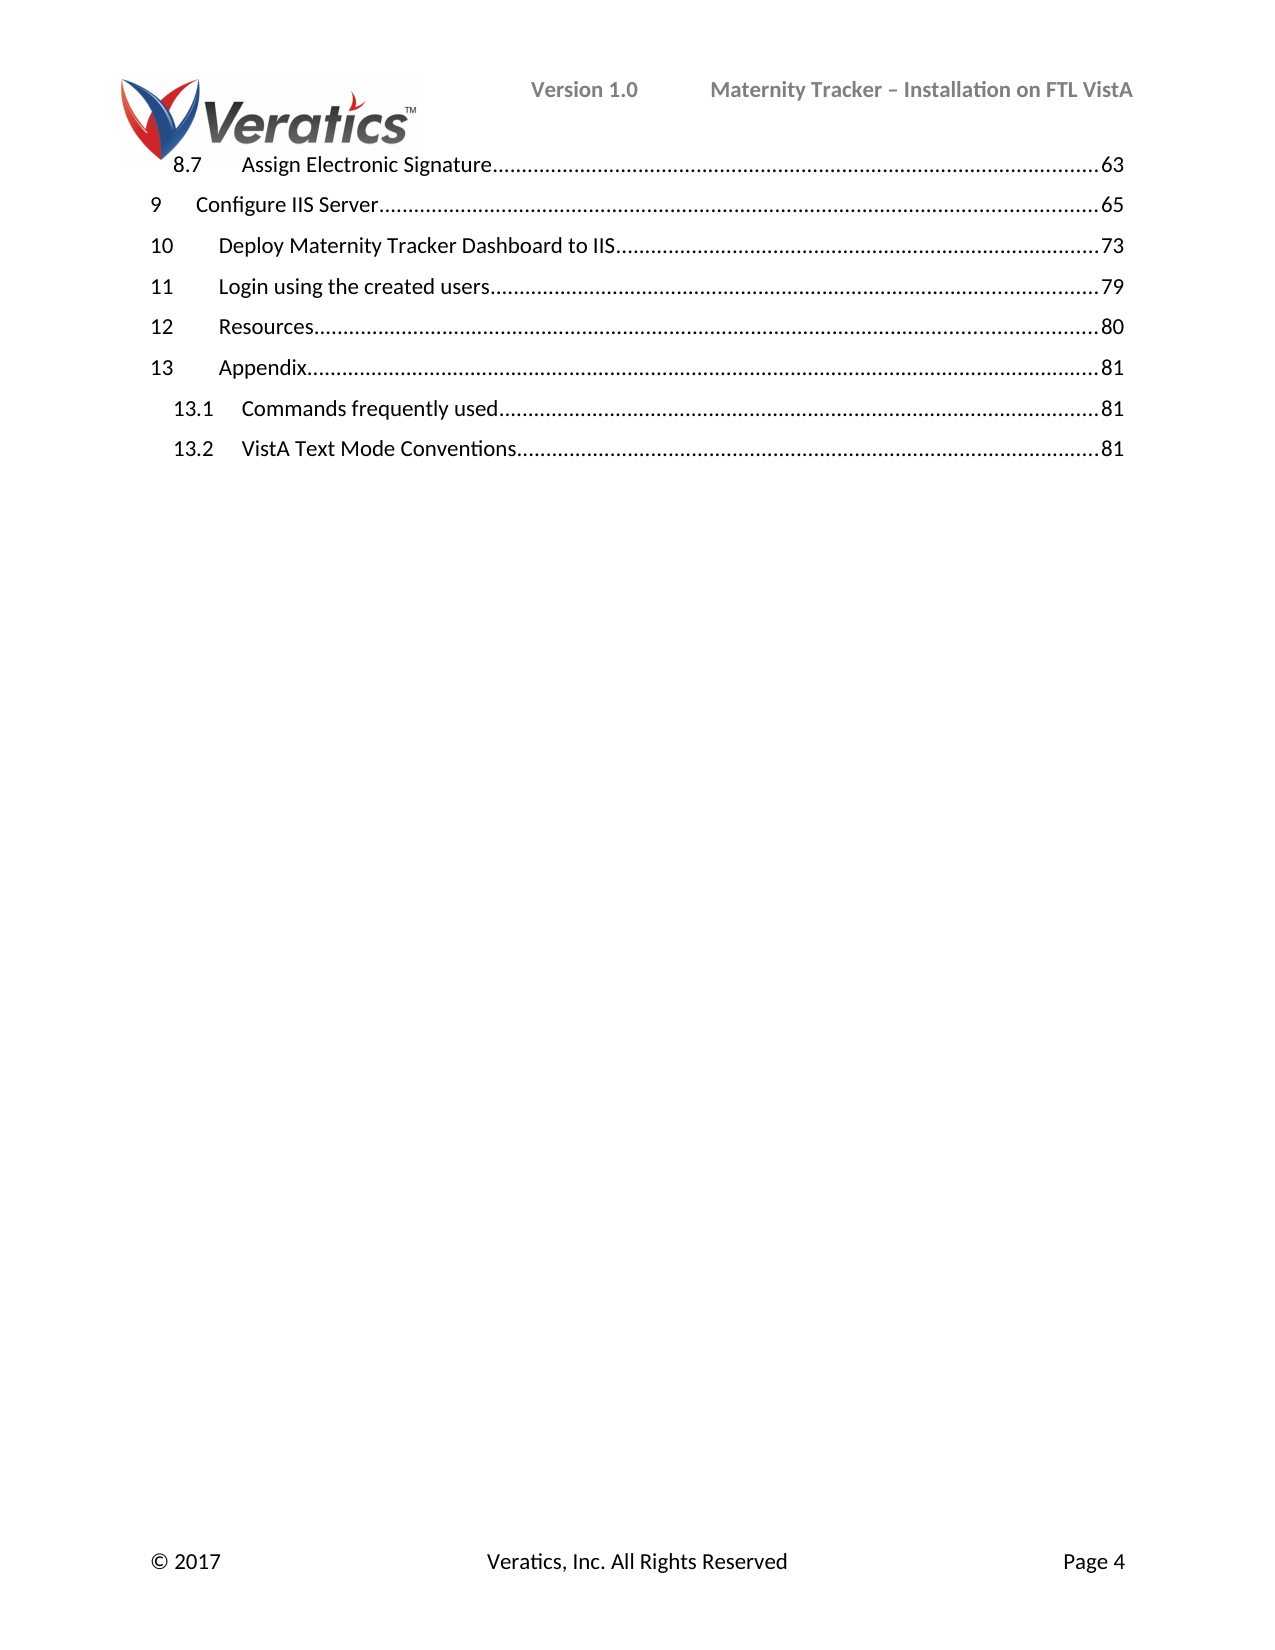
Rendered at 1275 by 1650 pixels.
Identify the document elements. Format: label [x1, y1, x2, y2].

picture [118, 75, 419, 162]
